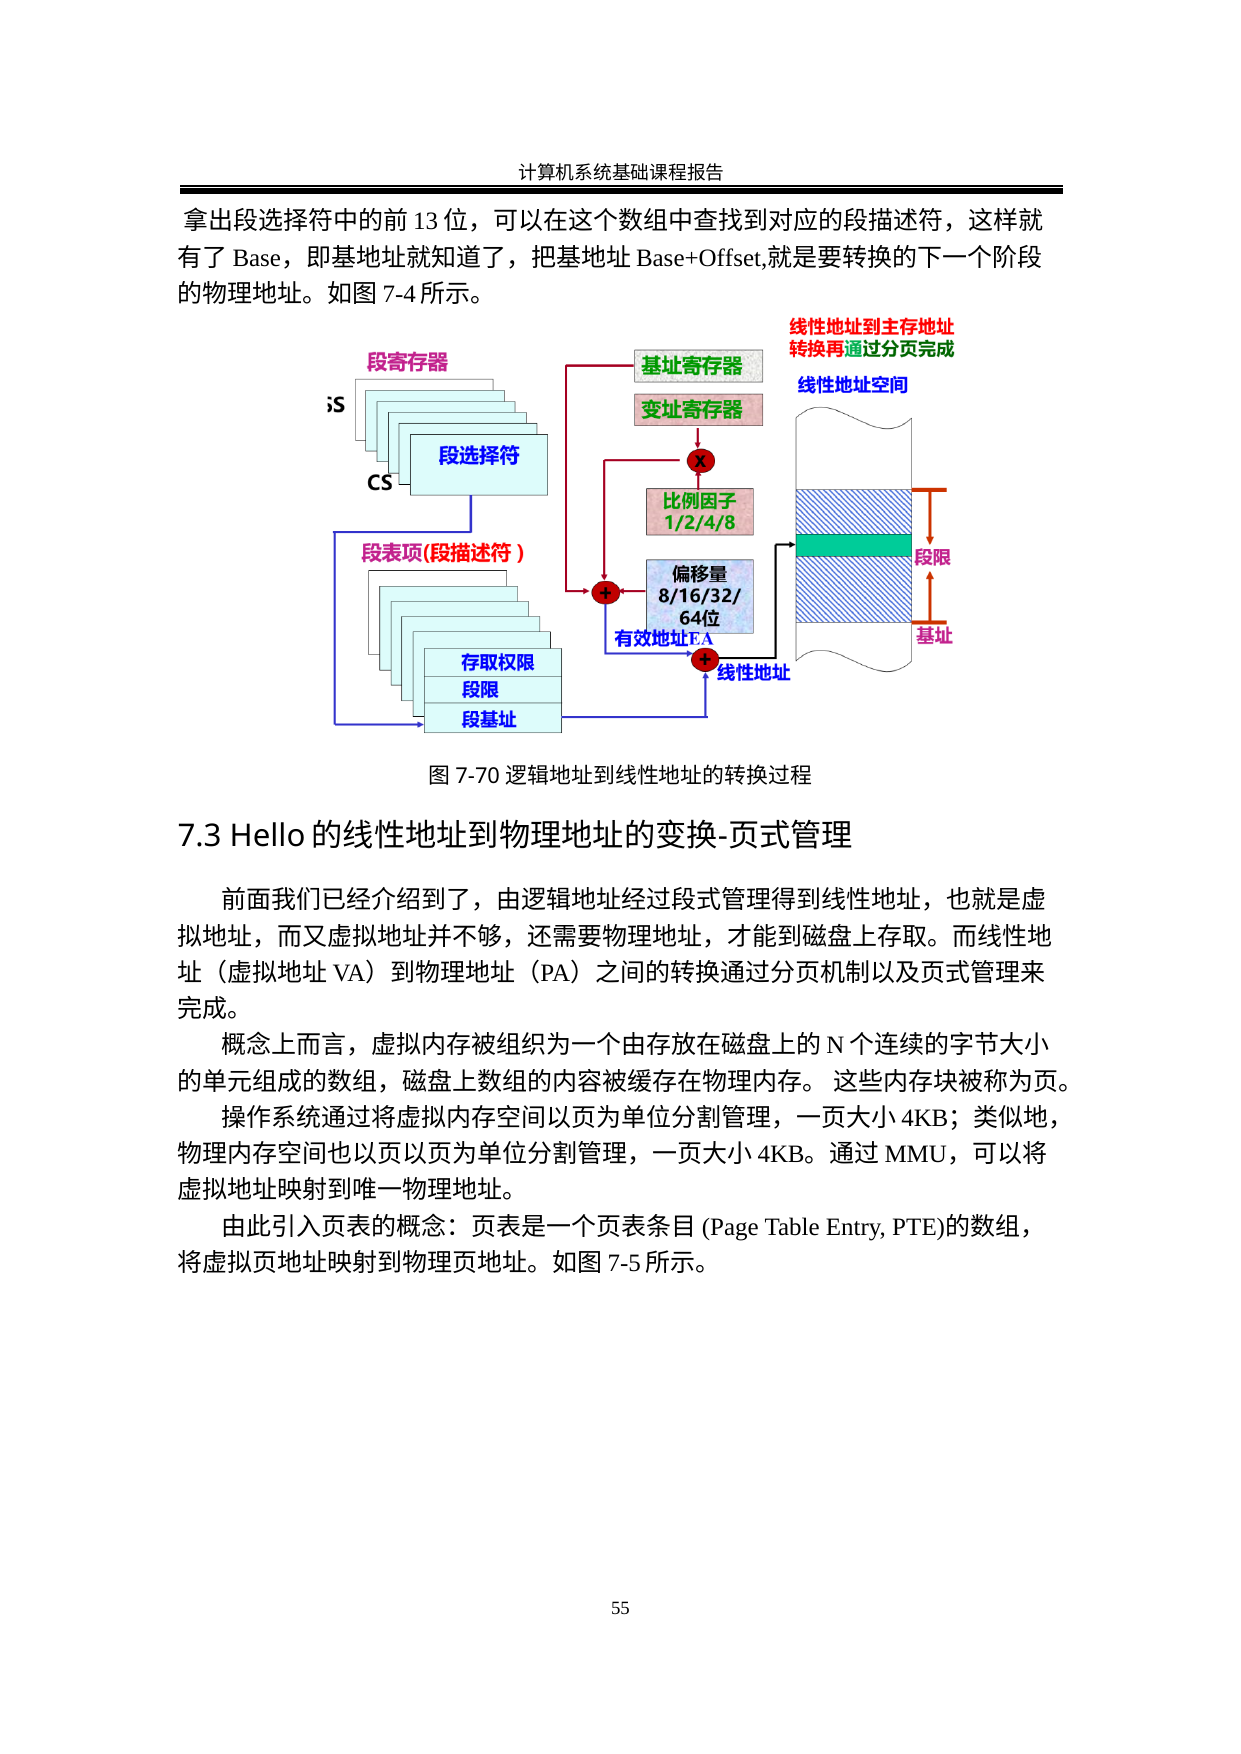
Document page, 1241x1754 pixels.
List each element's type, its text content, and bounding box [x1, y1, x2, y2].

subtitle 7.3 Hello的线性地址到物理地址的变换-页式管理 [177, 815, 1063, 855]
text 由此引入页表的概念：页表是一个页表条目 (Page Table Entry, PTE)的数组，将虚拟页地址映射到物理页地址。如图7-5所示。 [177, 1206, 1063, 1278]
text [177, 201, 1063, 309]
text 概念上而言，虚拟内存被组织为一个由存放在磁盘上的N个连续的字节大小的单元组成的数组，磁盘上数组的内容被缓存在物理内存。 这些内存块被称为页。 [177, 1025, 1063, 1097]
picture [327, 309, 957, 743]
text 前面我们已经介绍到了，由逻辑地址经过段式管理得到线性地址，也就是虚拟地址，而又虚拟地址并不够，还需要物理地址，才能到磁盘上存取。而线性地址（虚拟地址VA）到物理地址（PA）之间的转换通过分页机制以及页式管理来完成。 [177, 880, 1063, 1025]
text 操作系统通过将虚拟内存空间以页为单位分割管理，一页大小4KB；类似地，物理内存空间也以页以页为单位分割管理，一页大小4KB。通过MMU，可以将虚拟地址映射到唯一物理地址。 [177, 1097, 1063, 1206]
